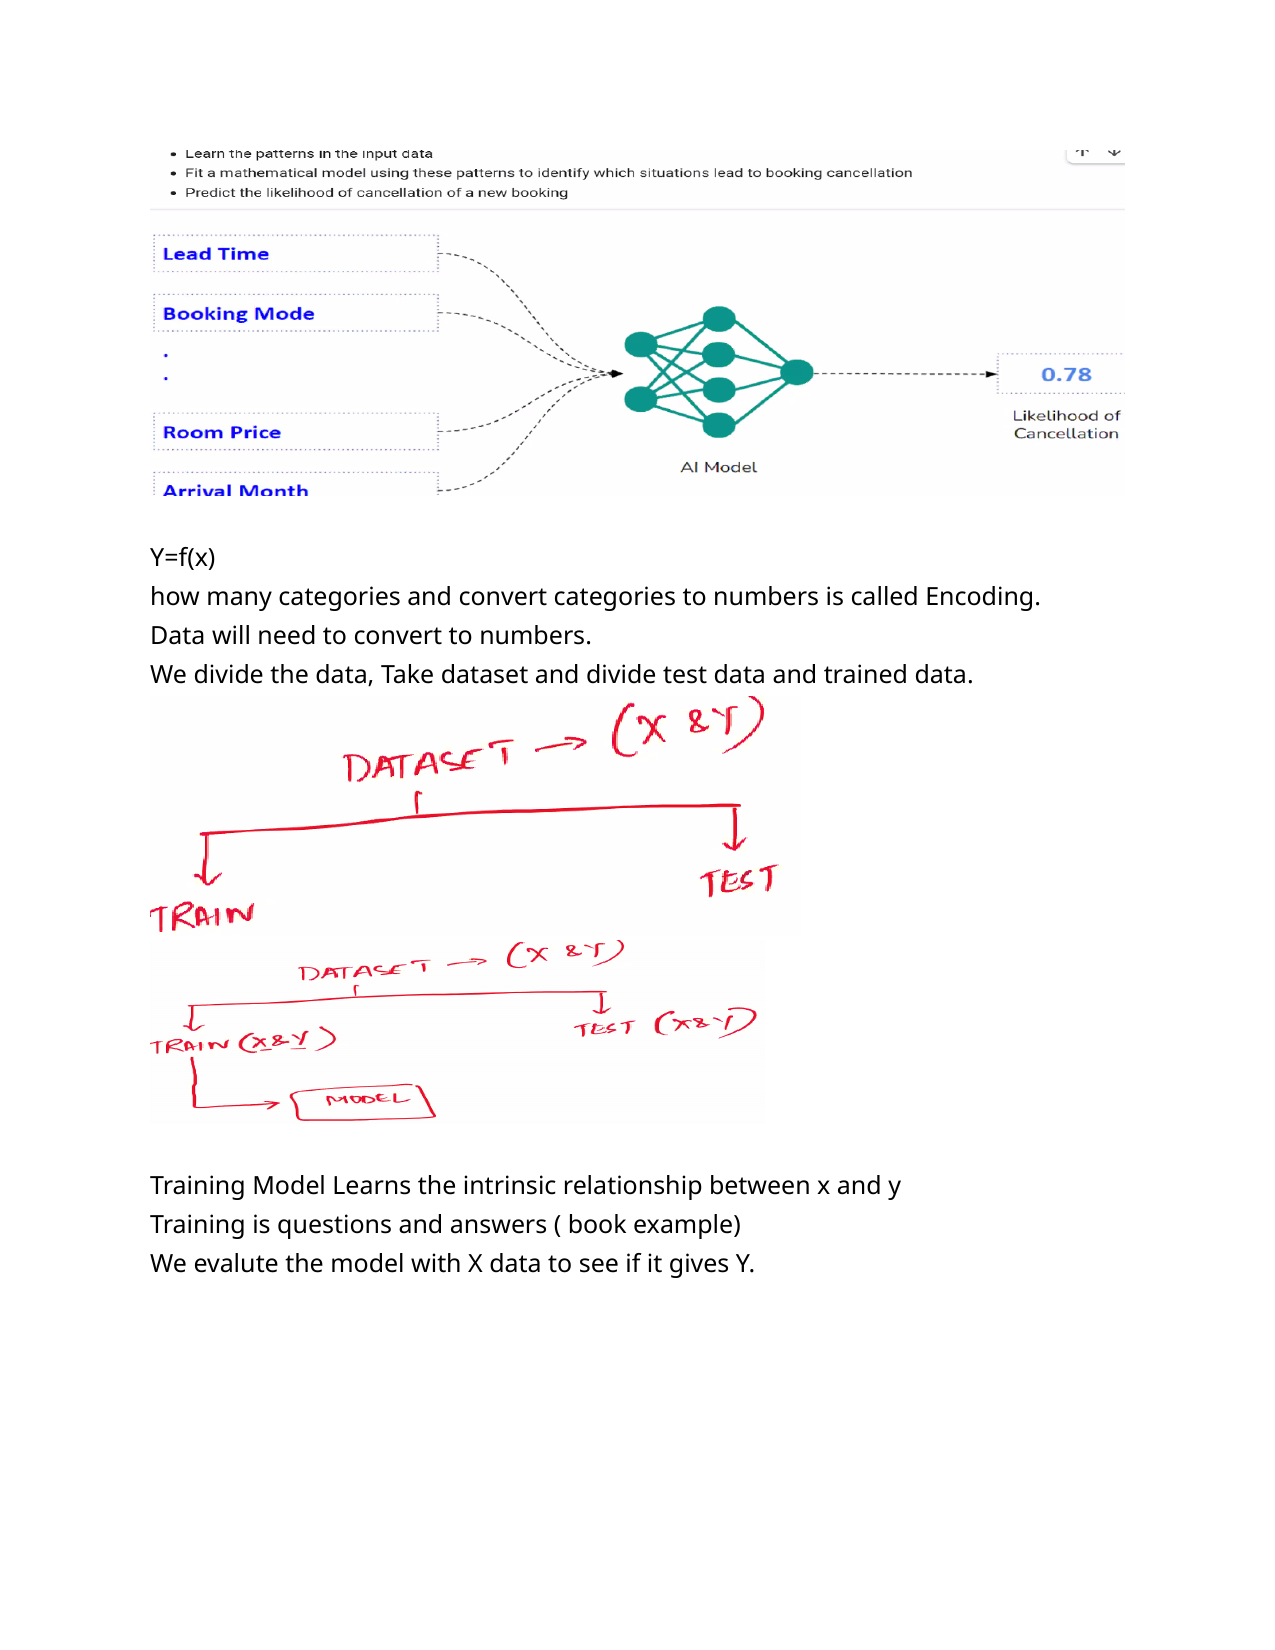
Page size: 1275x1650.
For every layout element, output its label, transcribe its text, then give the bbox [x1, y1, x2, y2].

text Training is questions and answers ( book example) [150, 1207, 1125, 1241]
text Training Model Learns the intrinsic relationship between x and y [150, 1167, 1125, 1201]
text Y=f(x) [150, 539, 1125, 574]
picture [150, 696, 802, 936]
picture [150, 150, 1125, 496]
text We evalute the model with X data to see if it gives Y. [150, 1246, 1125, 1280]
text We divide the data, Take dataset and divide test data and trained data. [150, 657, 1125, 691]
text Data will need to convert to numbers. [150, 618, 1125, 652]
picture [150, 940, 765, 1124]
text how many categories and convert categories to numbers is called Encoding. [150, 579, 1125, 613]
